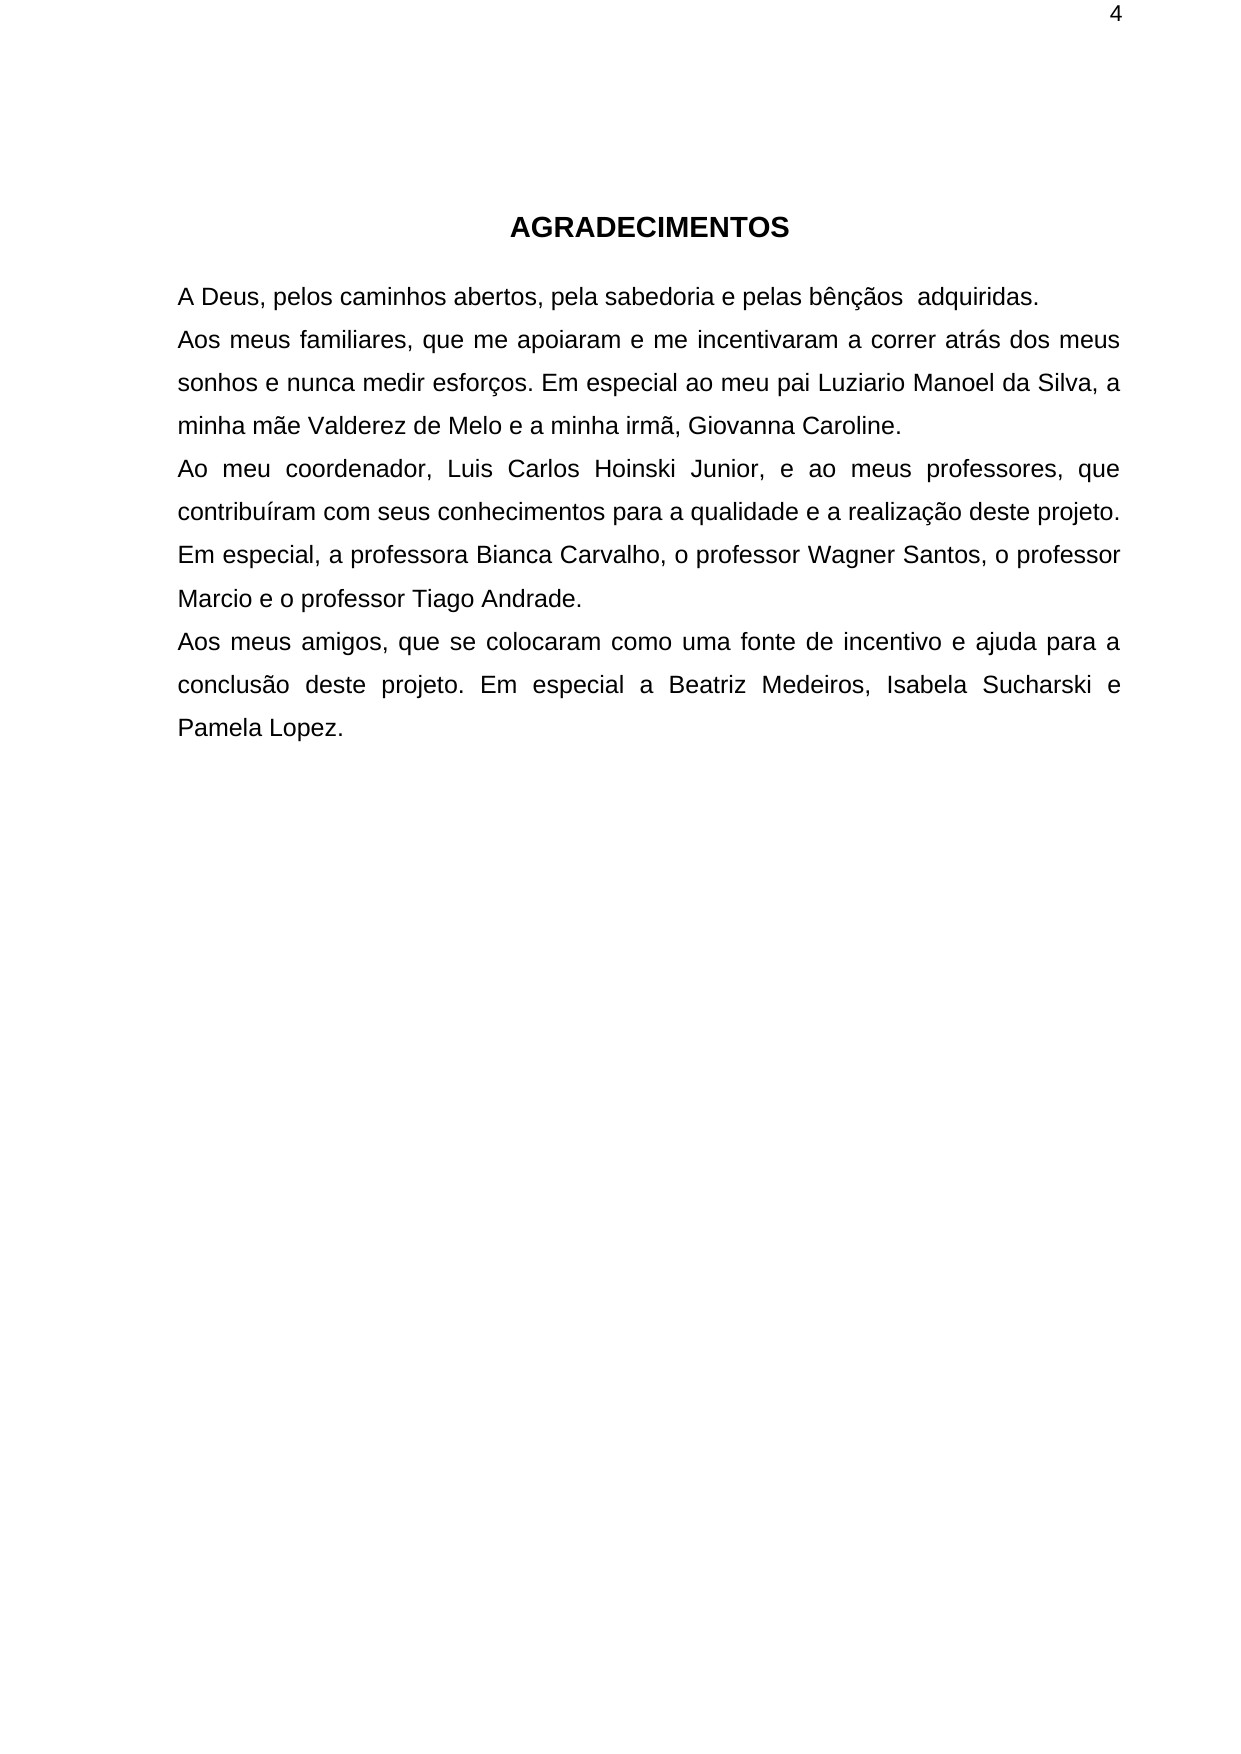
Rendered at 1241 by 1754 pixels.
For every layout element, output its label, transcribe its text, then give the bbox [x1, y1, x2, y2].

text Aos meus familiares, que me apoiaram e me incentivaram a correr atrás dos meus sonhos e nunca medir esforços. Em especial ao meu pai Luziario Manoel da Silva, a minha mãe Valderez de Melo e a minha irmã, Giovanna Caroline. [177, 325, 1122, 440]
text A Deus, pelos caminhos abertos, pela sabedoria e pelas bênçãos adquiridas. [177, 282, 1122, 311]
text AGRADECIMENTOS [177, 210, 1122, 244]
text Ao meu coordenador, Luis Carlos Hoinski Junior, e ao meus professores, que contribuíram com seus conhecimentos para a qualidade e a realização deste projeto. Em especial, a professora Bianca Carvalho, o professor Wagner Santos, o professor Marcio e o professor Tiago Andrade. [177, 454, 1122, 612]
text Aos meus amigos, que se colocaram como uma fonte de incentivo e ajuda para a conclusão deste projeto. Em especial a Beatriz Medeiros, Isabela Sucharski e Pamela Lopez. [177, 627, 1122, 742]
